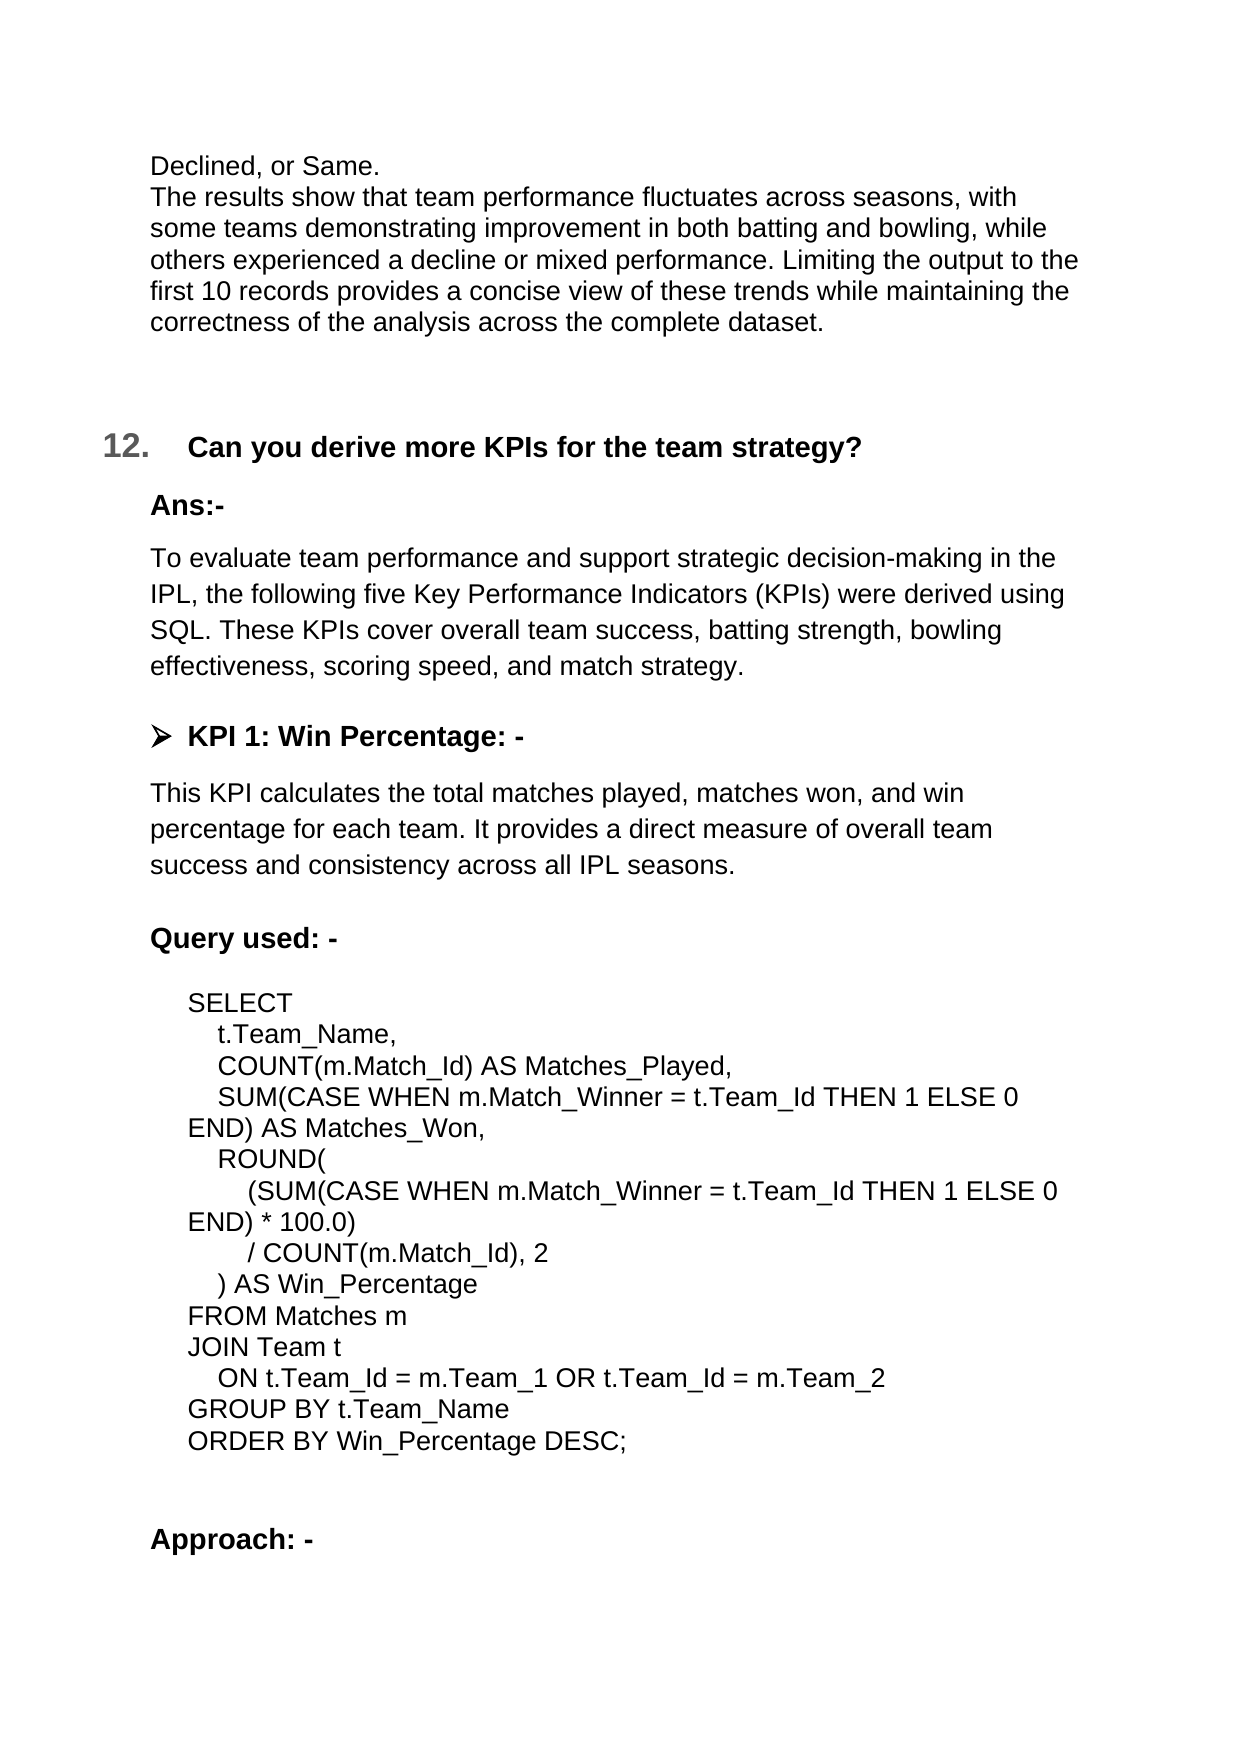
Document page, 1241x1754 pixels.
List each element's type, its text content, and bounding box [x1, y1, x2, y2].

list ROUND( [187, 1143, 1090, 1174]
list GROUP BY t.Team_Name [187, 1393, 1090, 1424]
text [150, 150, 1090, 181]
list COUNT(m.Match_Id) AS Matches_Played, [187, 1049, 1090, 1081]
list FROM Matches m [187, 1299, 1090, 1331]
list SUM(CASE WHEN m.Match_Winner = t.Team_Id THEN 1 ELSE 0 END) AS Matches_Won, [187, 1081, 1090, 1143]
list Can you derive more KPIs for the team strategy? [150, 426, 1090, 465]
list ORDER BY Win_Percentage DESC; [187, 1424, 1090, 1456]
list (SUM(CASE WHEN m.Match_Winner = t.Team_Id THEN 1 ELSE 0 END) * 100.0) [187, 1174, 1090, 1237]
list JOIN Team t [187, 1331, 1090, 1362]
list KPI 1: Win Percentage: - [150, 719, 1090, 753]
list / COUNT(m.Match_Id), 2 [187, 1237, 1090, 1268]
text Ans:- [150, 487, 1090, 521]
list SELECT [187, 987, 1090, 1018]
list ON t.Team_Id = m.Team_1 OR t.Team_Id = m.Team_2 [187, 1362, 1090, 1393]
list t.Team_Name, [187, 1018, 1090, 1049]
text The results show that team performance fluctuates across seasons, with some teams demonstrating improvement in both batting and bowling, while others experienced a decline or mixed performance. Limiting the output to the first 10 records provides a concise view of these trends while maintaining the correctness of the analysis across the complete dataset. [150, 181, 1090, 337]
text Query used: - [150, 921, 1090, 954]
text This KPI calculates the total matches played, matches won, and win percentage for each team. It provides a direct measure of overall team success and consistency across all IPL seasons. [150, 777, 1090, 880]
text Approach: - [150, 1522, 1090, 1555]
text To evaluate team performance and support strategic decision-making in the IPL, the following five Key Performance Indicators (KPIs) were derived using SQL. These KPIs cover overall team success, batting strength, bowling effectiveness, scoring speed, and match strategy. [150, 542, 1090, 682]
list ) AS Win_Percentage [187, 1268, 1090, 1299]
